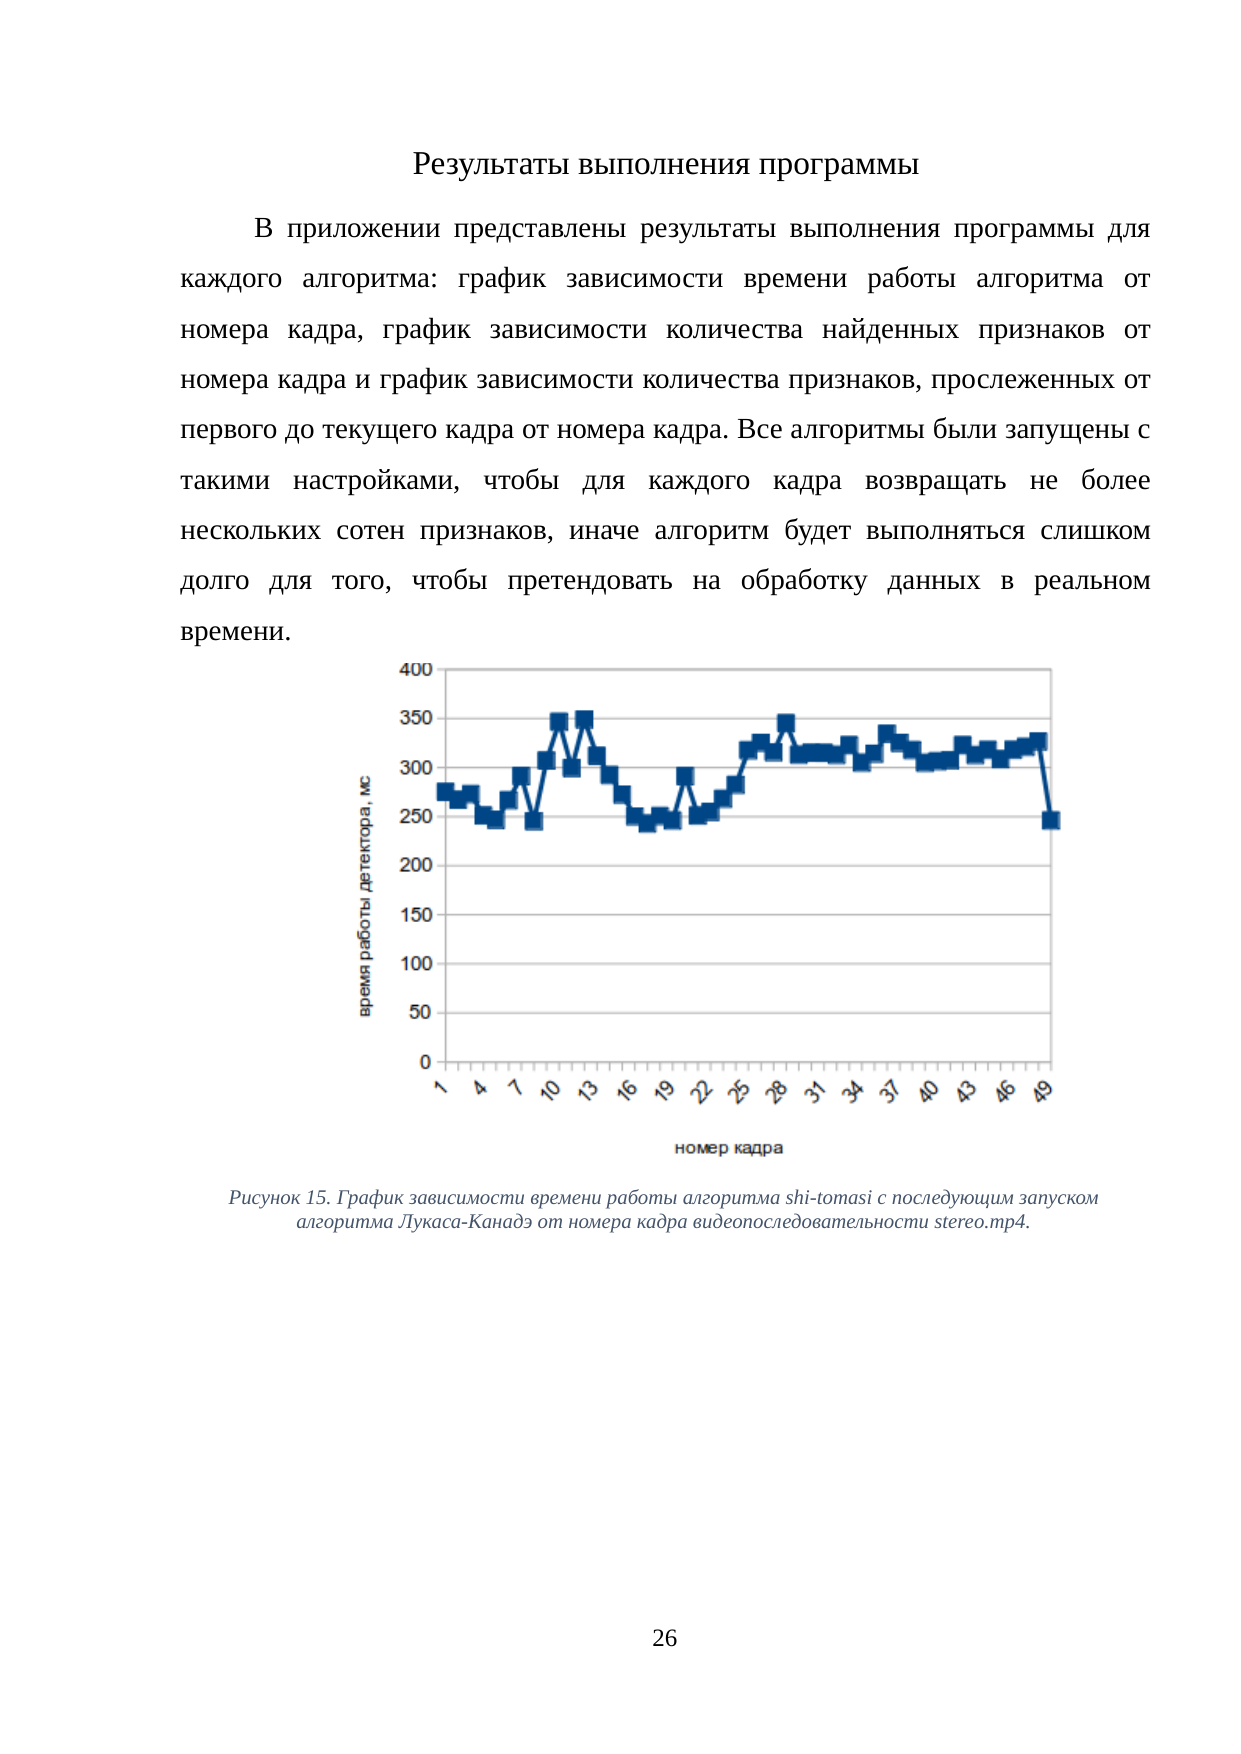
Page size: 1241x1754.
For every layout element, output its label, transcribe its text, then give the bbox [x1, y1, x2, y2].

text Рисунок 15. График зависимости времени работы алгоритма shi-tomasi с последующим запуском алгоритма Лукаса-Канадэ от номера кадра видеопоследовательности stereo.mp4. [177, 1185, 1152, 1233]
text В приложении представлены результаты выполнения программы для каждого алгоритма: график зависимости времени работы алгоритма от номера кадра, график зависимости количества найденных признаков от номера кадра и график зависимости количества признаков, прослеженных от первого до текущего кадра от номера кадра. Все алгоритмы были запущены с такими настройками, чтобы для каждого кадра возвращать не более нескольких сотен признаков, иначе алгоритм будет выполняться слишком долго для того, чтобы претендовать на обработку данных в реальном времени. [180, 210, 1152, 646]
picture [331, 663, 1075, 1171]
subtitle Результаты выполнения программы [180, 143, 1152, 181]
